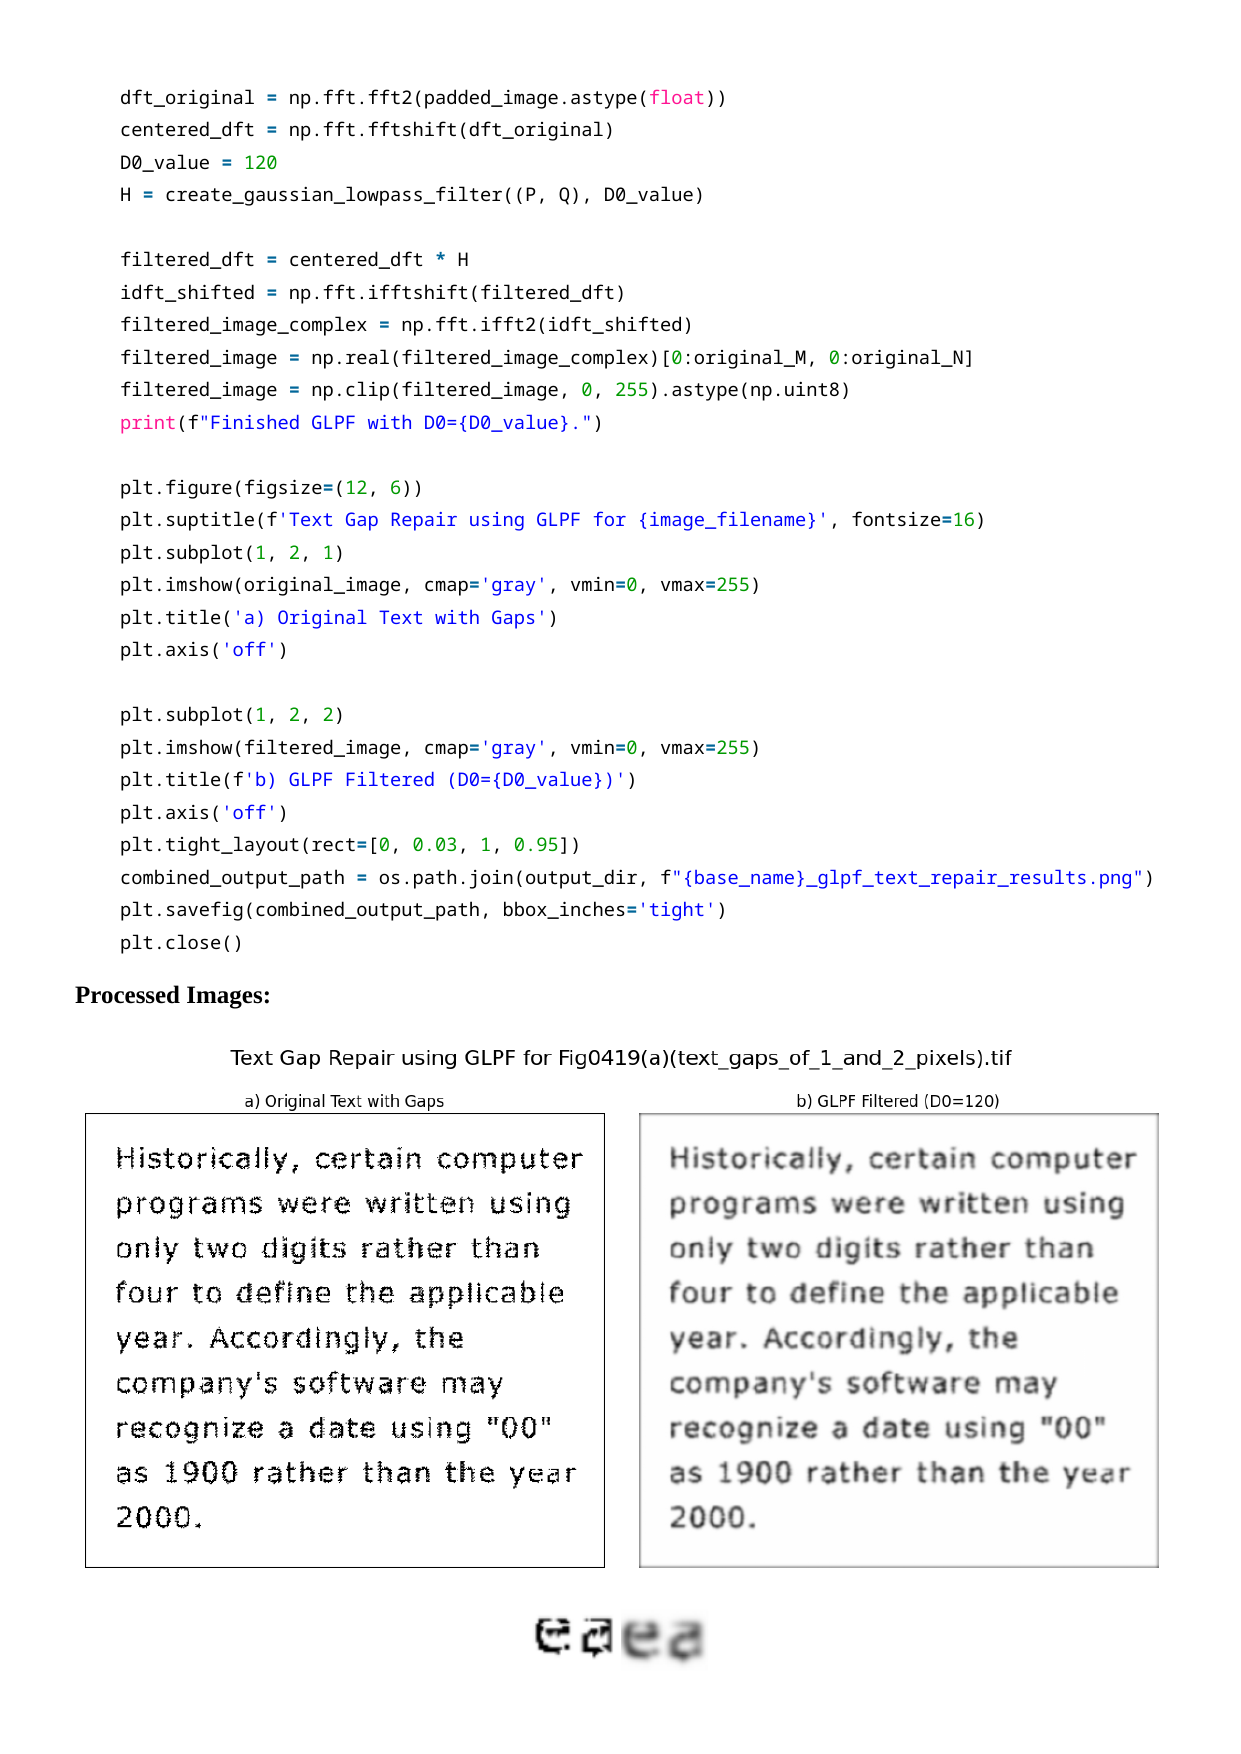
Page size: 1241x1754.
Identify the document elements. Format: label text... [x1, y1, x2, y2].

text plt.tight_layout(rect=[0, 0.03, 1, 0.95]) [75, 828, 1165, 861]
text plt.figure(figsize=(12, 6)) [75, 471, 1165, 503]
text plt.axis('off') [75, 633, 1165, 666]
text plt.imshow(filtered_image, cmap='gray', vmin=0, vmax=255) [75, 731, 1165, 763]
text H = create_gaussian_lowpass_filter((P, Q), D0_value) [75, 178, 1165, 211]
text idft_shifted = np.fft.ifftshift(filtered_dft) [75, 276, 1165, 308]
text filtered_image = np.real(filtered_image_complex)[0:original_M, 0:original_N] [75, 341, 1165, 373]
text plt.savefig(combined_output_path, bbox_inches='tight') [75, 893, 1165, 926]
text plt.suptitle(f'Text Gap Repair using GLPF for {image_filename}', fontsize=16) [75, 503, 1165, 536]
text filtered_dft = centered_dft * H [75, 243, 1165, 276]
picture [75, 1040, 1166, 1577]
text plt.imshow(original_image, cmap='gray', vmin=0, vmax=255) [75, 568, 1165, 601]
text D0_value = 120 [75, 146, 1165, 178]
text print(f"Finished GLPF with D0={D0_value}.") [75, 406, 1165, 438]
text filtered_image = np.clip(filtered_image, 0, 255).astype(np.uint8) [75, 373, 1165, 406]
text plt.subplot(1, 2, 1) [75, 536, 1165, 568]
text plt.title(f'b) GLPF Filtered (D0={D0_value})') [75, 763, 1165, 796]
text plt.close() [75, 926, 1165, 958]
text combined_output_path = os.path.join(output_dir, f"{base_name}_glpf_text_repair_results.png") [75, 861, 1165, 893]
text plt.title('a) Original Text with Gaps') [75, 601, 1165, 633]
text plt.axis('off') [75, 796, 1165, 828]
text Processed Images: [75, 979, 1165, 1011]
picture [531, 1606, 709, 1671]
text centered_dft = np.fft.fftshift(dft_original) [75, 113, 1165, 146]
text filtered_image_complex = np.fft.ifft2(idft_shifted) [75, 308, 1165, 341]
text dft_original = np.fft.fft2(padded_image.astype(float)) [75, 81, 1165, 113]
text plt.subplot(1, 2, 2) [75, 698, 1165, 731]
